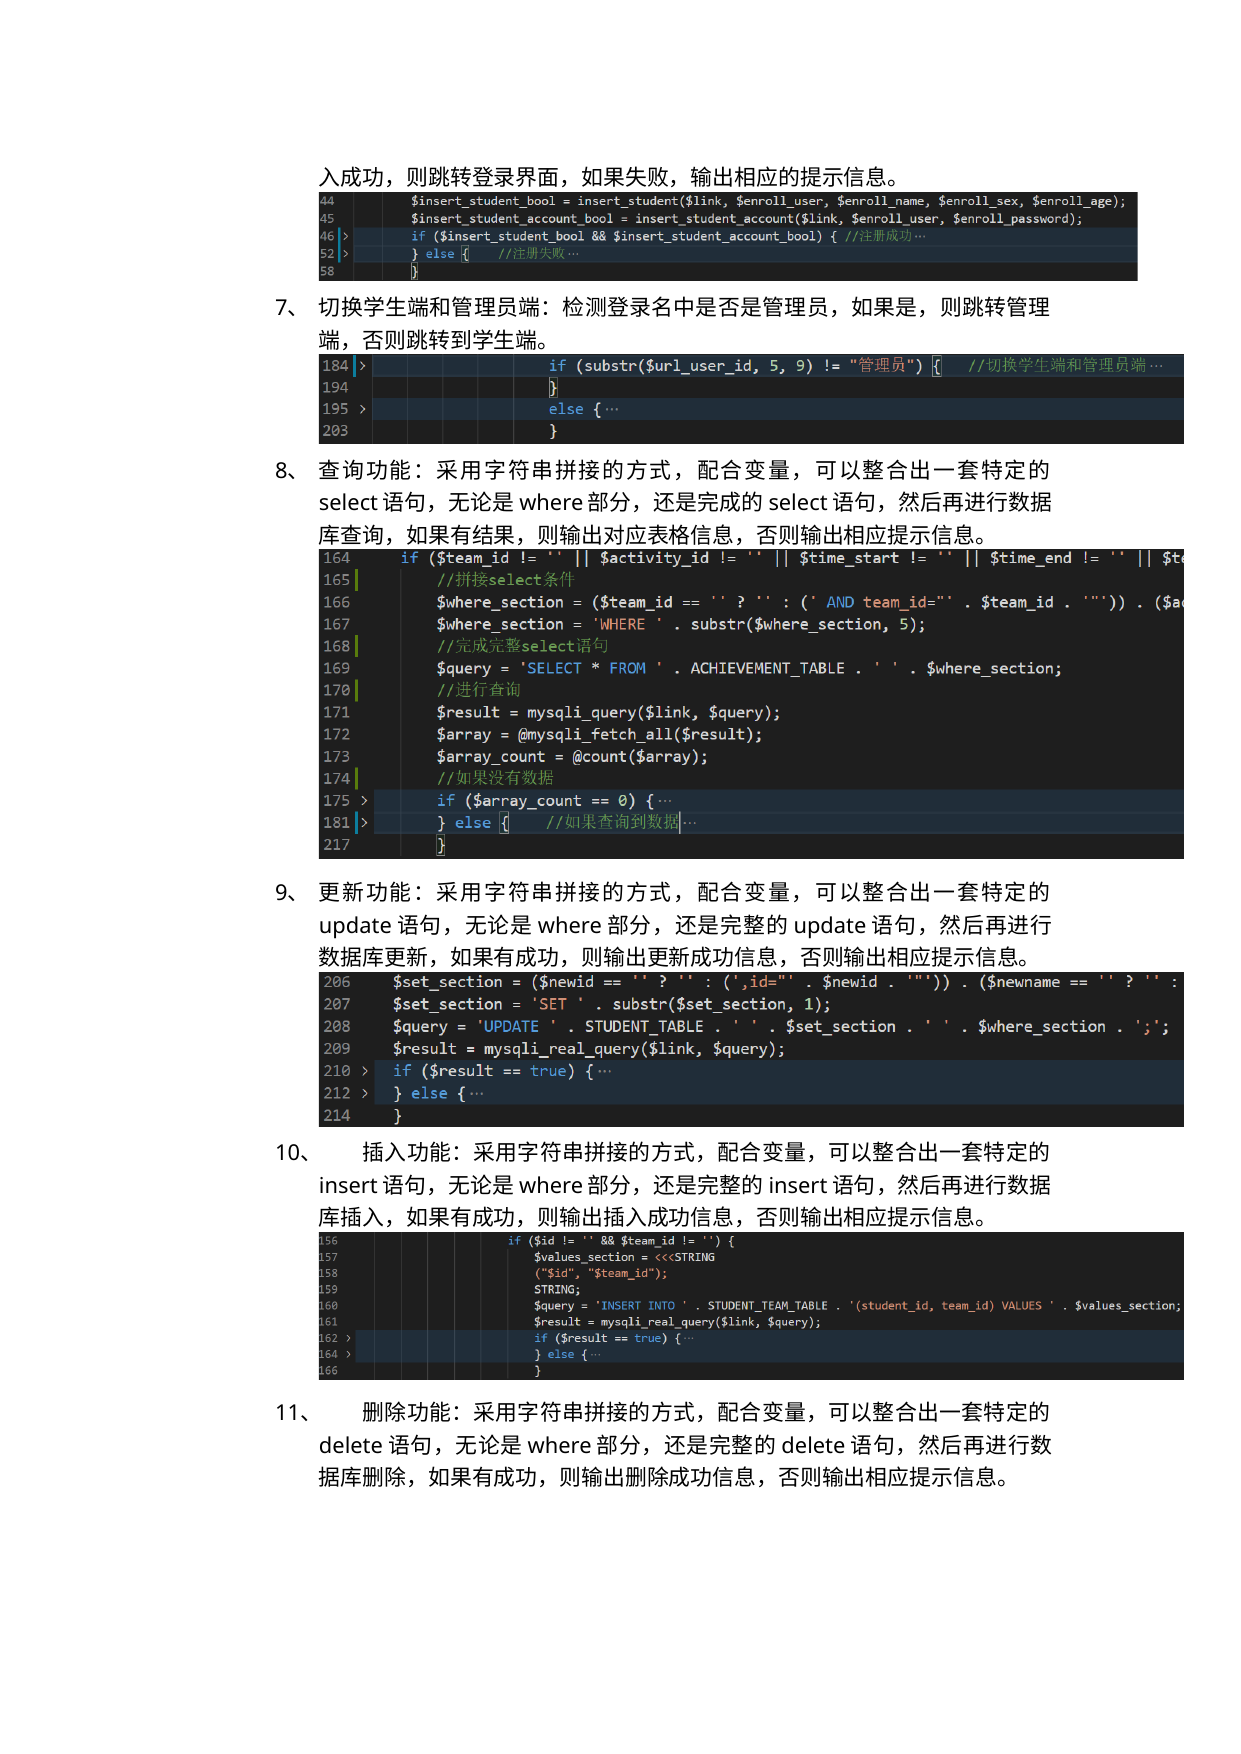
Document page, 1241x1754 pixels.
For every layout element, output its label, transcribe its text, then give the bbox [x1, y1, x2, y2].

picture [318, 549, 1184, 859]
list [275, 1395, 1053, 1492]
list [275, 160, 1053, 290]
picture [318, 972, 1184, 1127]
picture [318, 192, 1138, 281]
picture [318, 354, 1184, 444]
picture [318, 1232, 1184, 1380]
